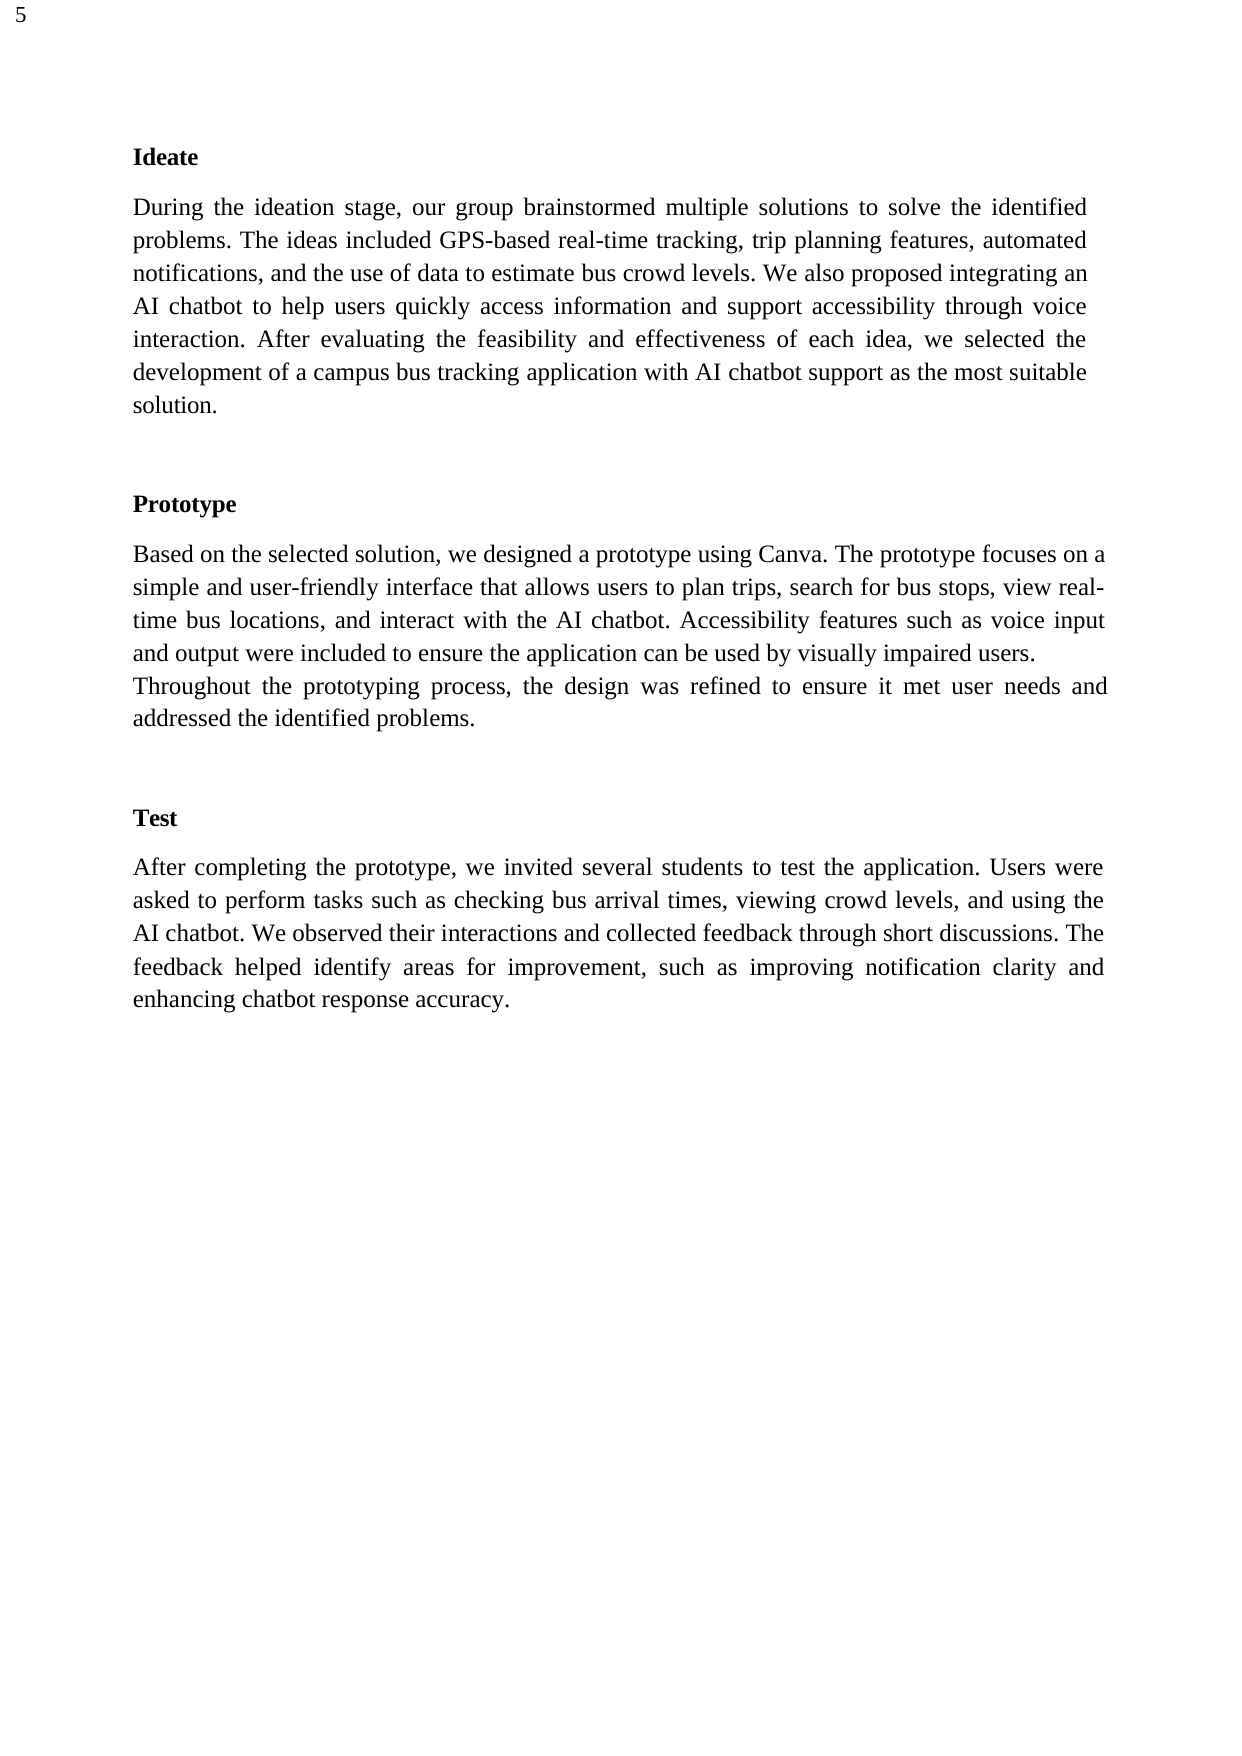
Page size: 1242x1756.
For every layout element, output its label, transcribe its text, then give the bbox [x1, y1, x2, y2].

text Based on the selected solution, we designed a prototype using Canva. The prototype focuses on a simple and user-friendly interface that allows users to plan trips, search for bus stops, view real- time bus locations, and interact with the AI chatbot. Accessibility features such as voice input and output were included to ensure the application can be used by visually impaired users. [133, 539, 1106, 667]
text After completing the prototype, we invited several students to test the application. Users were asked to perform tasks such as checking bus arrival times, viewing crowd levels, and using the AI chatbot. We observed their interactions and collected feedback through short discussions. The feedback helped identify areas for improvement, such as improving notification clarity and enhancing chatbot response accuracy. [133, 852, 1105, 1013]
subtitle Prototype [133, 489, 1124, 518]
text Throughout the prototyping process, the design was refined to ensure it met user needs and addressed the identified problems. [133, 671, 1108, 732]
subtitle Test [133, 803, 1124, 832]
subtitle Ideate [133, 142, 1124, 171]
text During the ideation stage, our group brainstormed multiple solutions to solve the identified problems. The ideas included GPS-based real-time tracking, trip planning features, automated notifications, and the use of data to estimate bus crowd levels. We also proposed integrating an AI chatbot to help users quickly access information and support accessibility through voice interaction. After evaluating the feasibility and effectiveness of each idea, we selected the development of a campus bus tracking application with AI chatbot support as the most suitable solution. [133, 192, 1088, 419]
